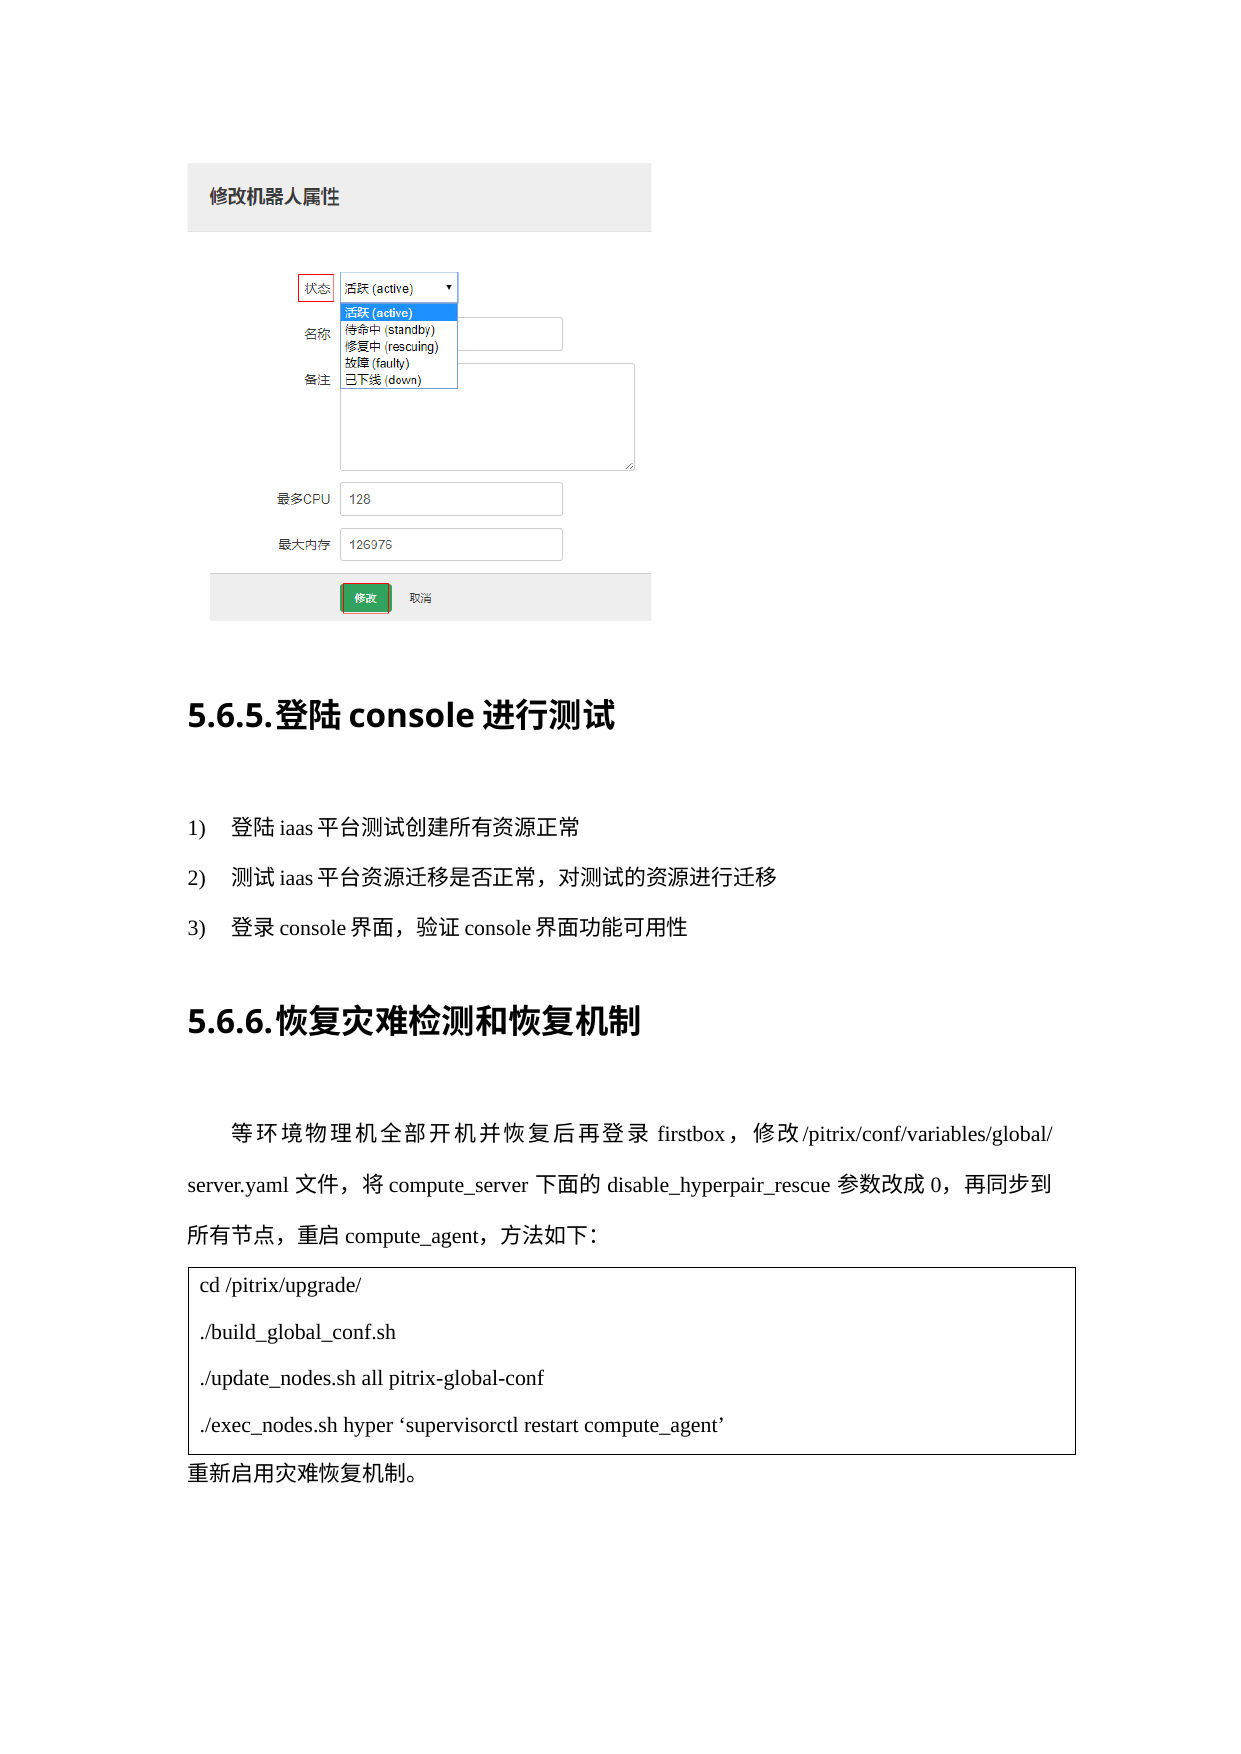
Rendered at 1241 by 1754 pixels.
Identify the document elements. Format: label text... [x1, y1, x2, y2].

text 2) 测试iaas平台资源迁移是否正常，对测试的资源进行迁移 [187, 858, 1053, 892]
subtitle 登陆console进行测试 [187, 679, 1053, 747]
table_header cd /pitrix/upgrade/ ./build_global_conf.sh ./update_nodes.sh all pitrix-global-conf ./exec_nodes.sh hyper ‘supervisorctl restart compute_agent’ [189, 1268, 1075, 1454]
text 3) 登录console界面，验证console界面功能可用性 [187, 908, 1053, 942]
text 重新启用灾难恢复机制。 [187, 1455, 1053, 1489]
text 等环境物理机全部开机并恢复后再登录firstbox，修改/pitrix/conf/variables/global/server.yaml 文件，将compute_server 下面的 disable_hyperpair_rescue 参数改成0，再同步到所有节点，重启compute_agent，方法如下： [187, 1115, 1053, 1251]
text 1) 登陆iaas平台测试创建所有资源正常 [187, 809, 1053, 843]
subtitle 恢复灾难检测和恢复机制 [187, 985, 1053, 1053]
picture [187, 163, 652, 627]
